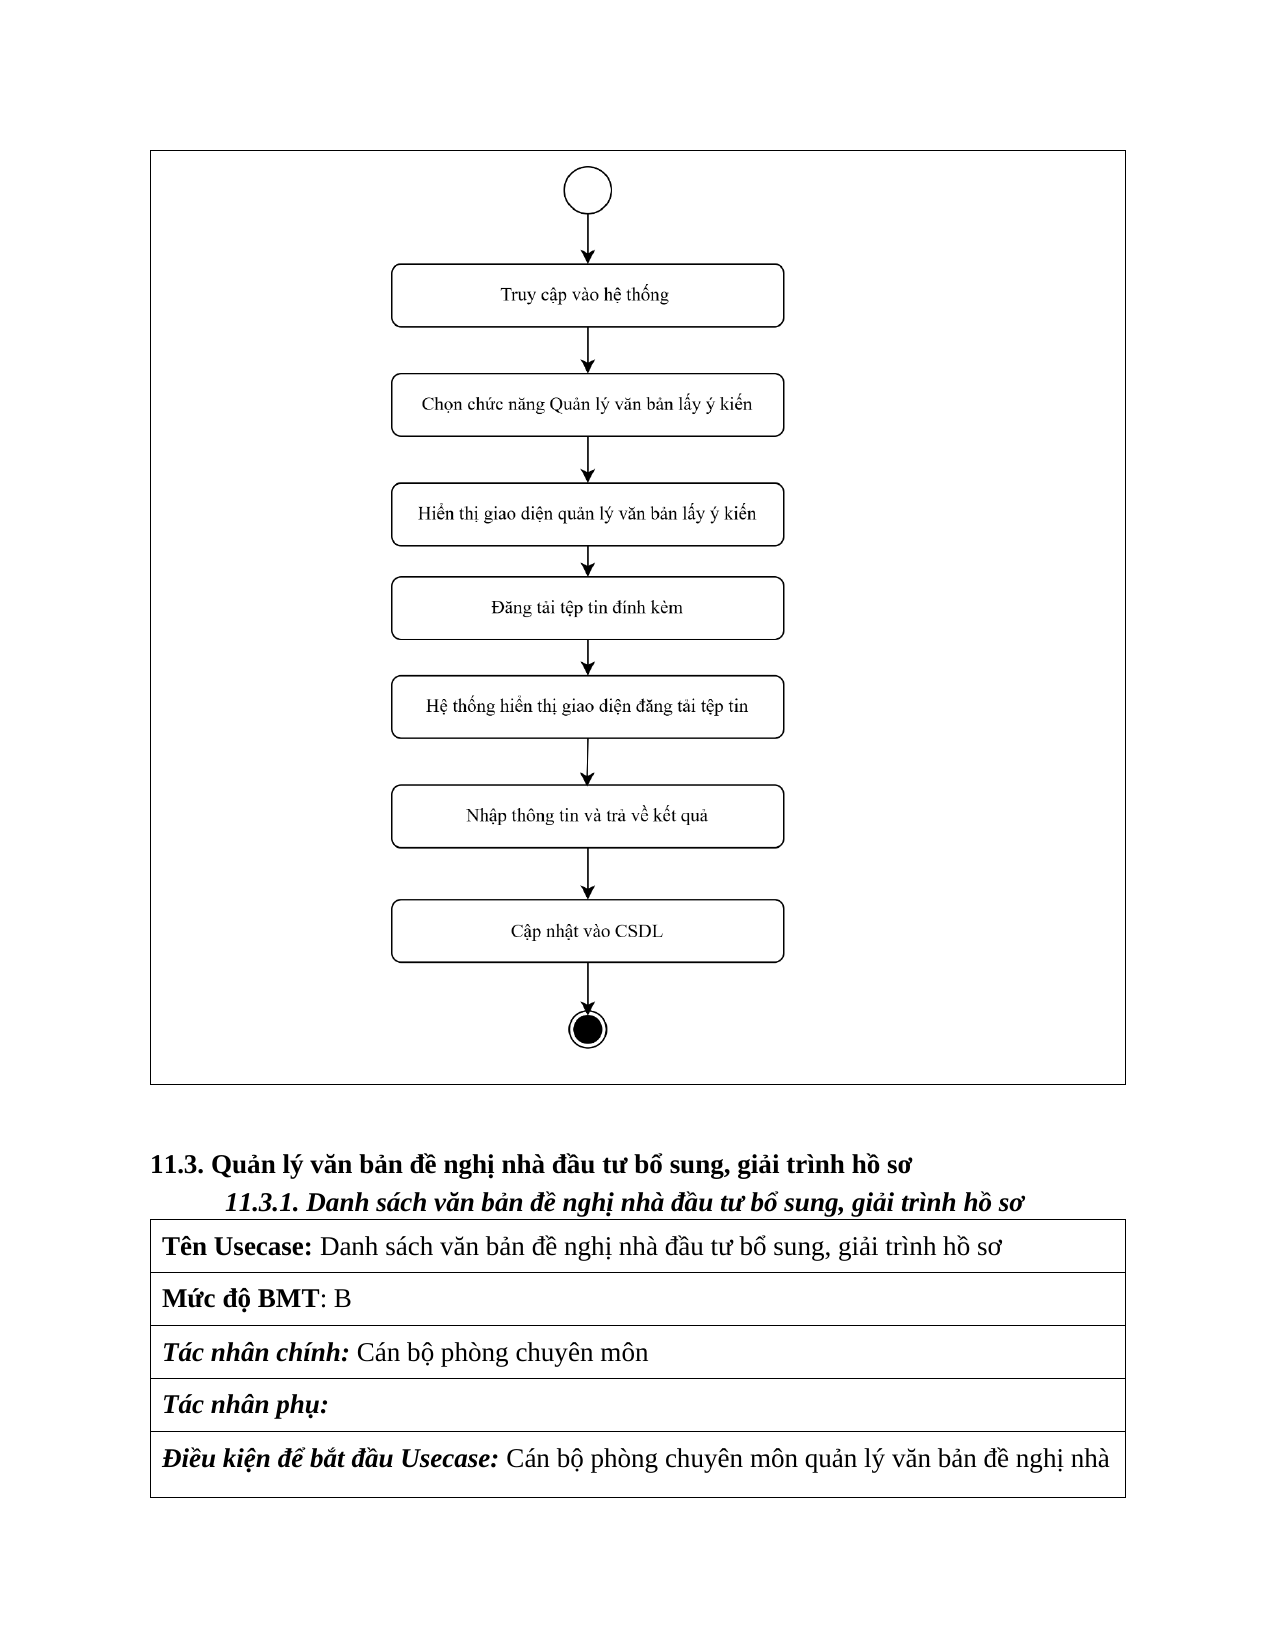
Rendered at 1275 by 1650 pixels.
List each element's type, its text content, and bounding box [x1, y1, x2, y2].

table_cell Mức độ BMT: B [151, 1273, 1125, 1325]
picture [375, 151, 800, 1065]
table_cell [151, 1432, 1125, 1497]
subtitle 11.3. Quản lý văn bản đề nghị nhà đầu tư bổ sung, giải trình hồ sơ [150, 1148, 1125, 1179]
subtitle 11.3.1. Danh sách văn bản đề nghị nhà đầu tư bổ sung, giải trình hồ sơ [225, 1186, 1125, 1217]
table_cell Sơ đồ hoạt động: [151, 151, 1125, 1083]
table_cell Tác nhân chính: Cán bộ phòng chuyên môn [151, 1326, 1125, 1378]
table_header Tên Usecase: Danh sách văn bản đề nghị nhà đầu tư bổ sung, giải trình hồ sơ [151, 1220, 1125, 1272]
table_cell Tác nhân phụ: [151, 1379, 1125, 1431]
